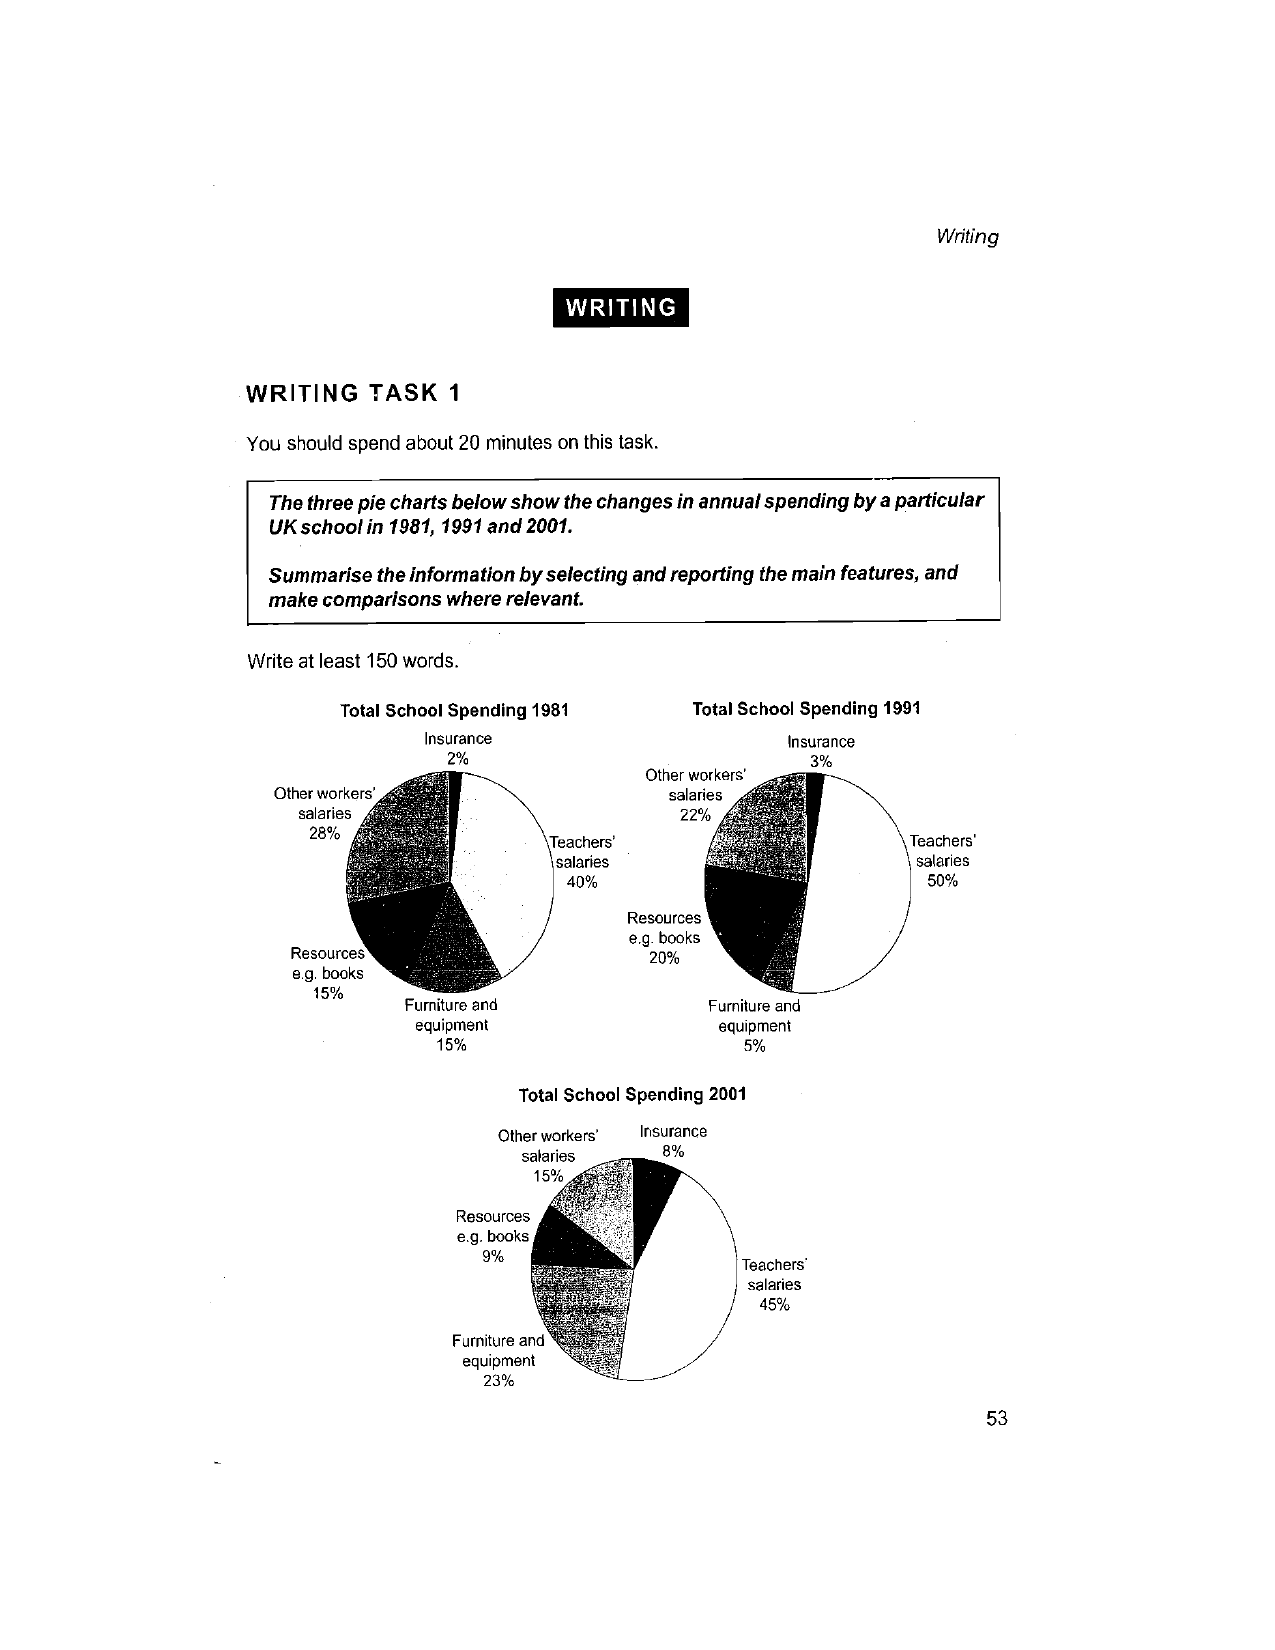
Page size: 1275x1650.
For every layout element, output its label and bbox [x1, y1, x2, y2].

picture [150, 150, 1104, 1500]
